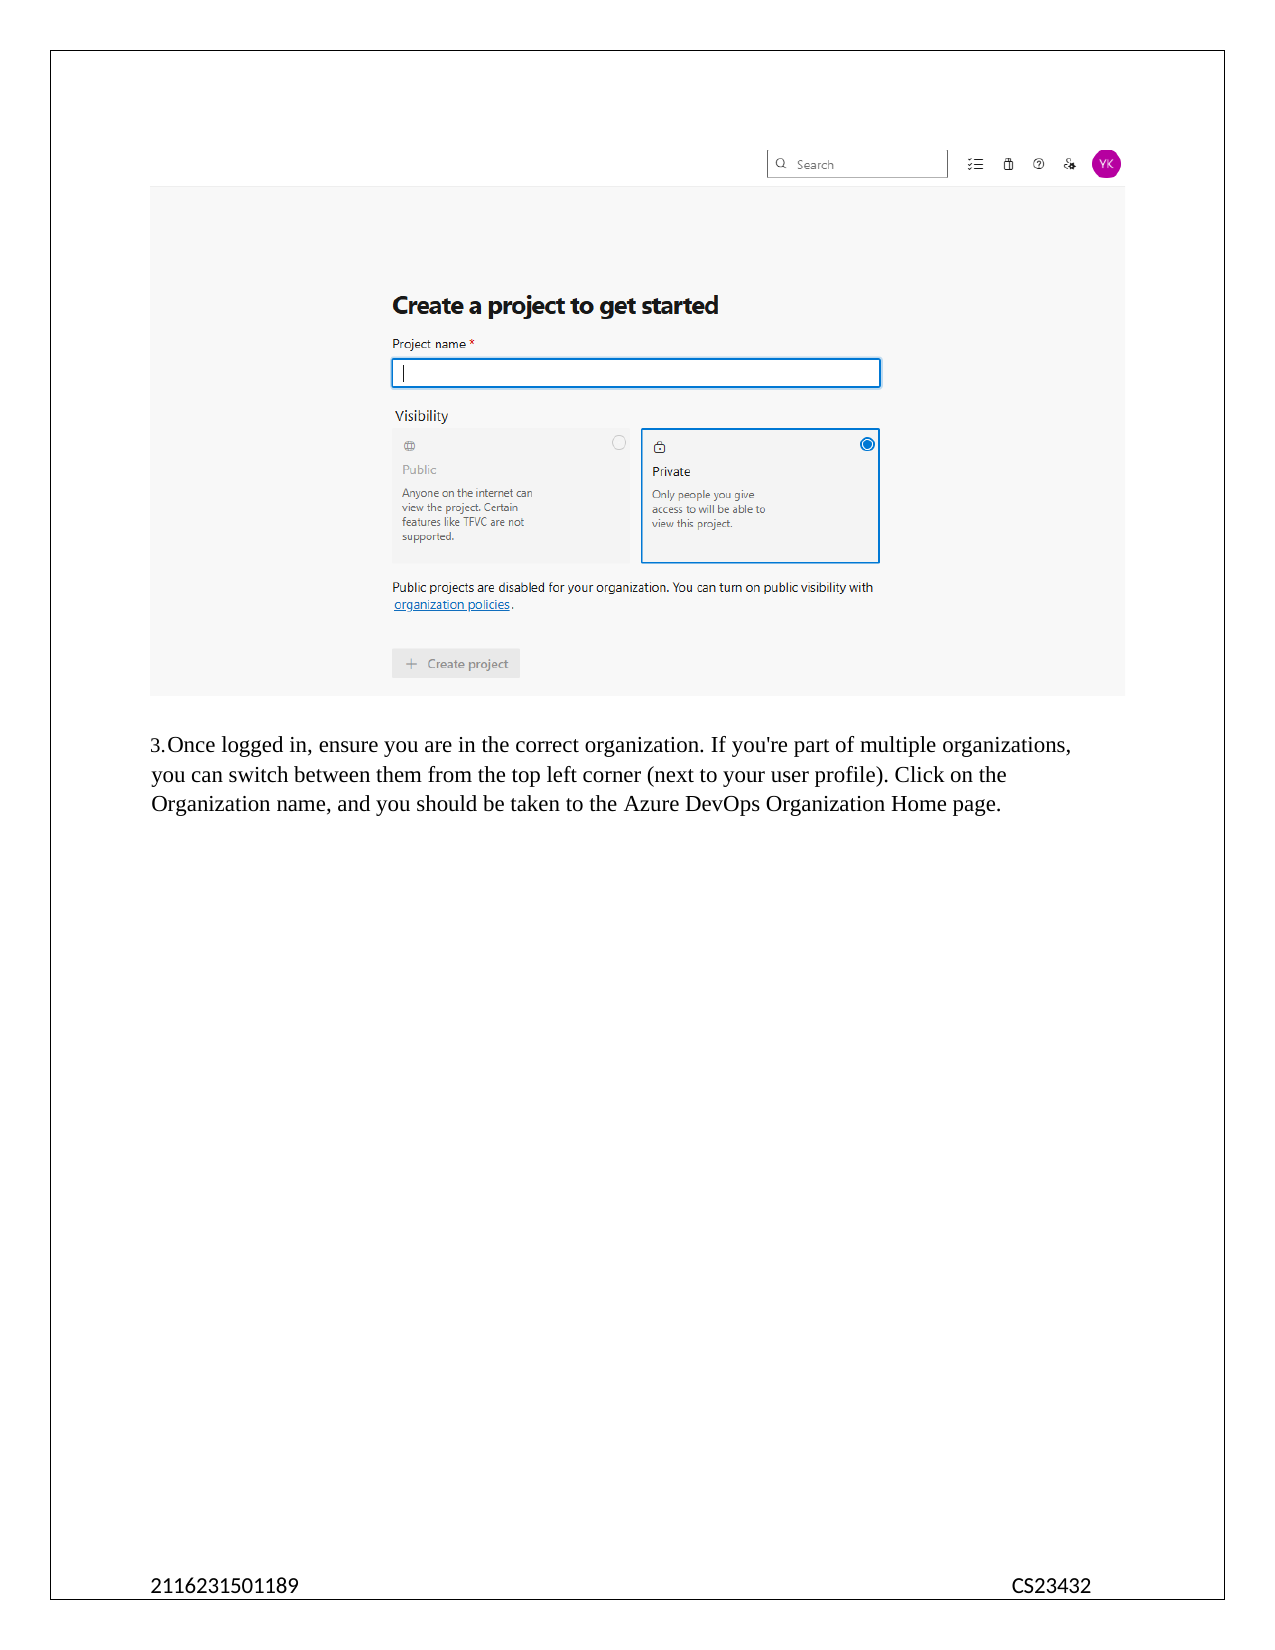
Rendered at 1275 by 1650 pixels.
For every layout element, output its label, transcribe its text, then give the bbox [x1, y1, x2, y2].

picture [150, 150, 1125, 696]
list Once logged in, ensure you are in the correct organization. If you're part of multiple organizations, you can switch between them from the top left corner (next to your user profile). Click on the Organization name, and you should be taken to the Azure DevOps Organization Home page. [150, 731, 1110, 816]
